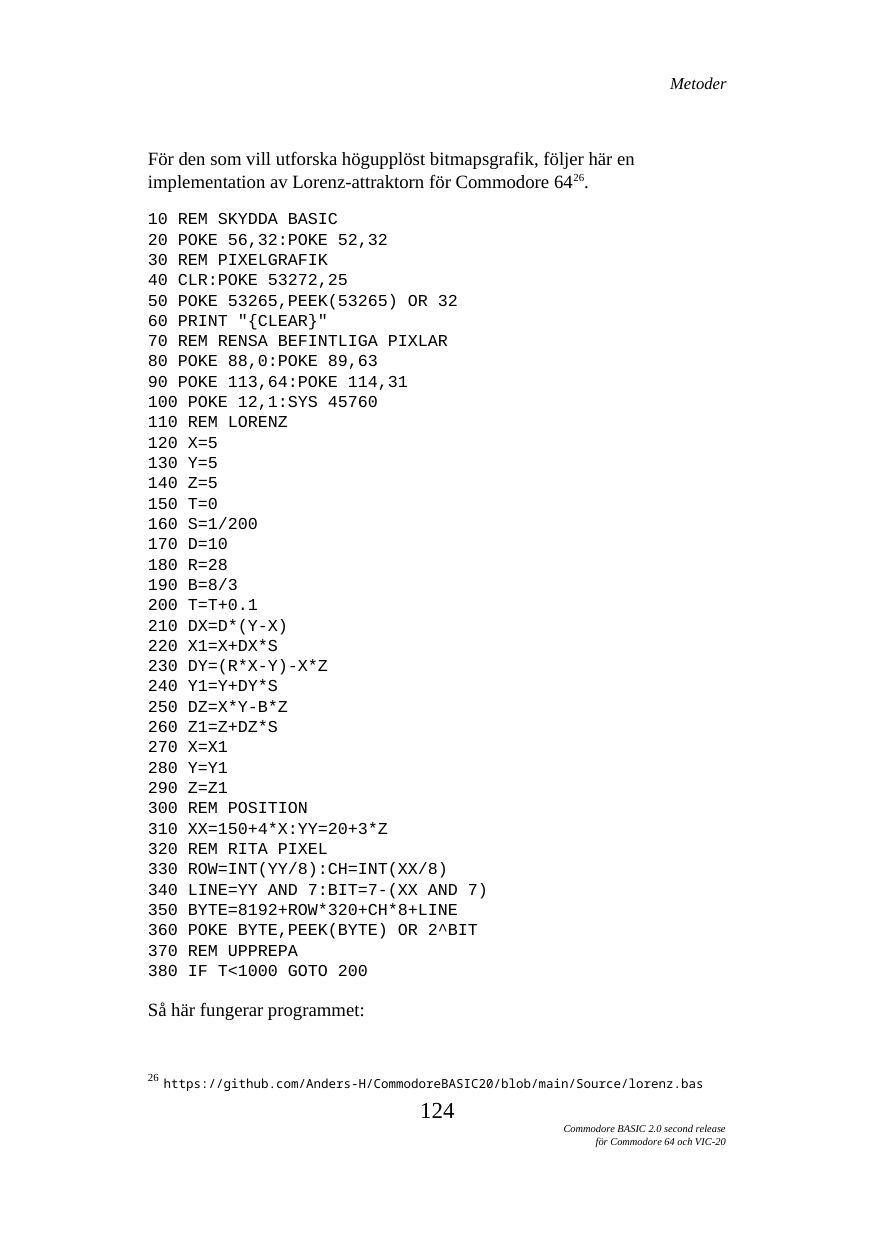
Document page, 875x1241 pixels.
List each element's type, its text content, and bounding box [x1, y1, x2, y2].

text Så här fungerar programmet: [148, 999, 726, 1021]
text 10 REM SKYDDA BASIC 20 POKE 56,32:POKE 52,32 30 REM PIXELGRAFIK 40 CLR:POKE 53272,25 50 POKE 53265,PEEK(53265) OR 32 60 PRINT "{CLEAR}" 70 REM RENSA BEFINTLIGA PIXLAR 80 POKE 88,0:POKE 89,63 90 POKE 113,64:POKE 114,31 100 POKE 12,1:SYS 45760 110 REM LORENZ 120 X=5 130 Y=5 140 Z=5 150 T=0 160 S=1/200 170 D=10 180 R=28 190 B=8/3 200 T=T+0.1 210 DX=D*(Y-X) 220 X1=X+DX*S 230 DY=(R*X-Y)-X*Z 240 Y1=Y+DY*S 250 DZ=X*Y-B*Z 260 Z1=Z+DZ*S 270 X=X1 280 Y=Y1 290 Z=Z1 300 REM POSITION 310 XX=150+4*X:YY=20+3*Z 320 REM RITA PIXEL 330 ROW=INT(YY/8):CH=INT(XX/8) 340 LINE=YY AND 7:BIT=7-(XX AND 7) 350 BYTE=8192+ROW*320+CH*8+LINE 360 POKE BYTE,PEEK(BYTE) OR 2^BIT 370 REM UPPREPA 380 IF T<1000 GOTO 200 [148, 211, 726, 981]
text För den som vill utforska högupplöst bitmapsgrafik, följer här en implementation av Lorenz-attraktorn för Commodore 64. [148, 148, 726, 192]
